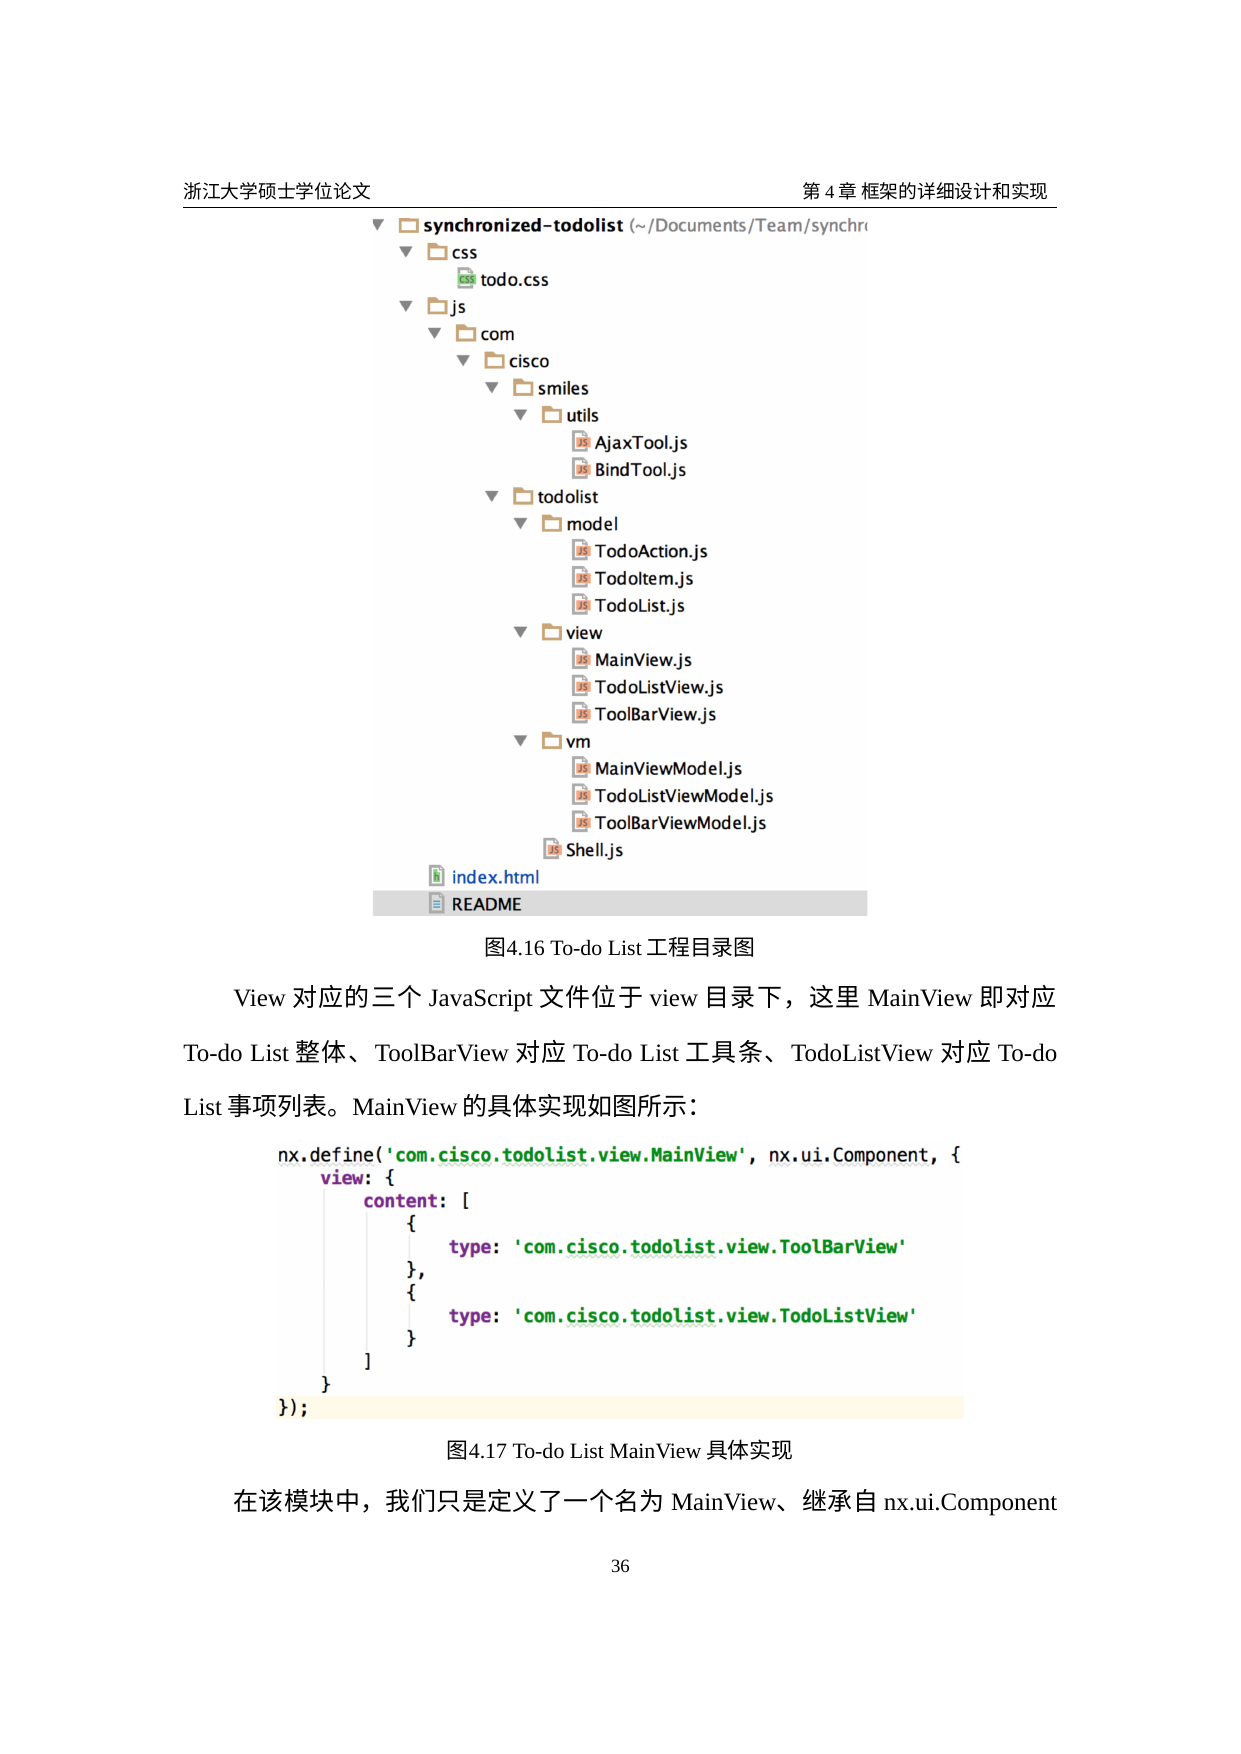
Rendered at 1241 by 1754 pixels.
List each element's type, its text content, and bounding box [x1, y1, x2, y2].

picture [276, 1140, 965, 1420]
text View对应的三个JavaScript文件位于view目录下，这里MainView即对应To-do List整体、ToolBarView对应To-do List工具条、TodoListView对应To-do List事项列表。MainView的具体实现如图所示： [183, 978, 1057, 1123]
picture [372, 218, 868, 916]
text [183, 1481, 1057, 1517]
